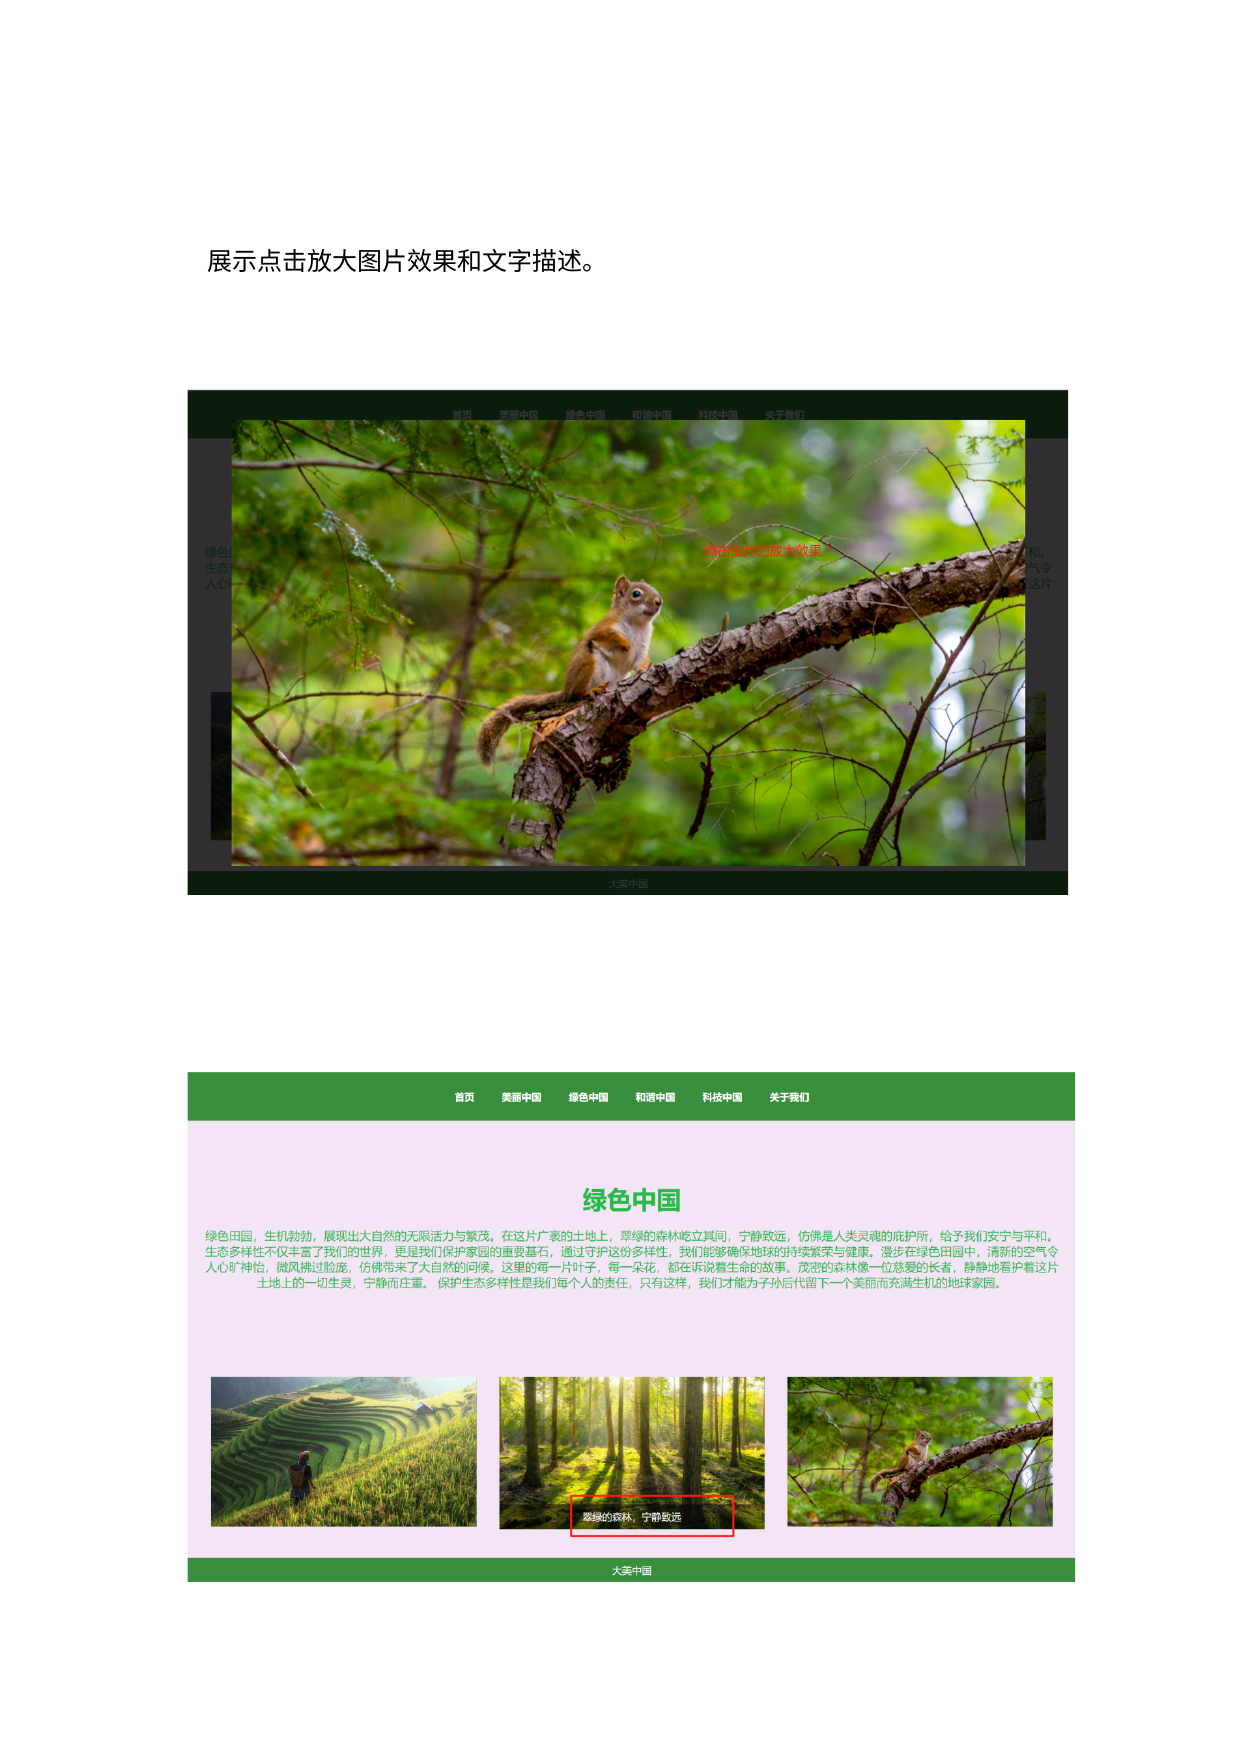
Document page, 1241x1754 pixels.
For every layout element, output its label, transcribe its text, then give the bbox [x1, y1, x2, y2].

text 展示点击放大图片效果和文字描述。 [187, 227, 1053, 292]
picture [187, 1072, 1076, 1582]
picture [187, 389, 1069, 895]
